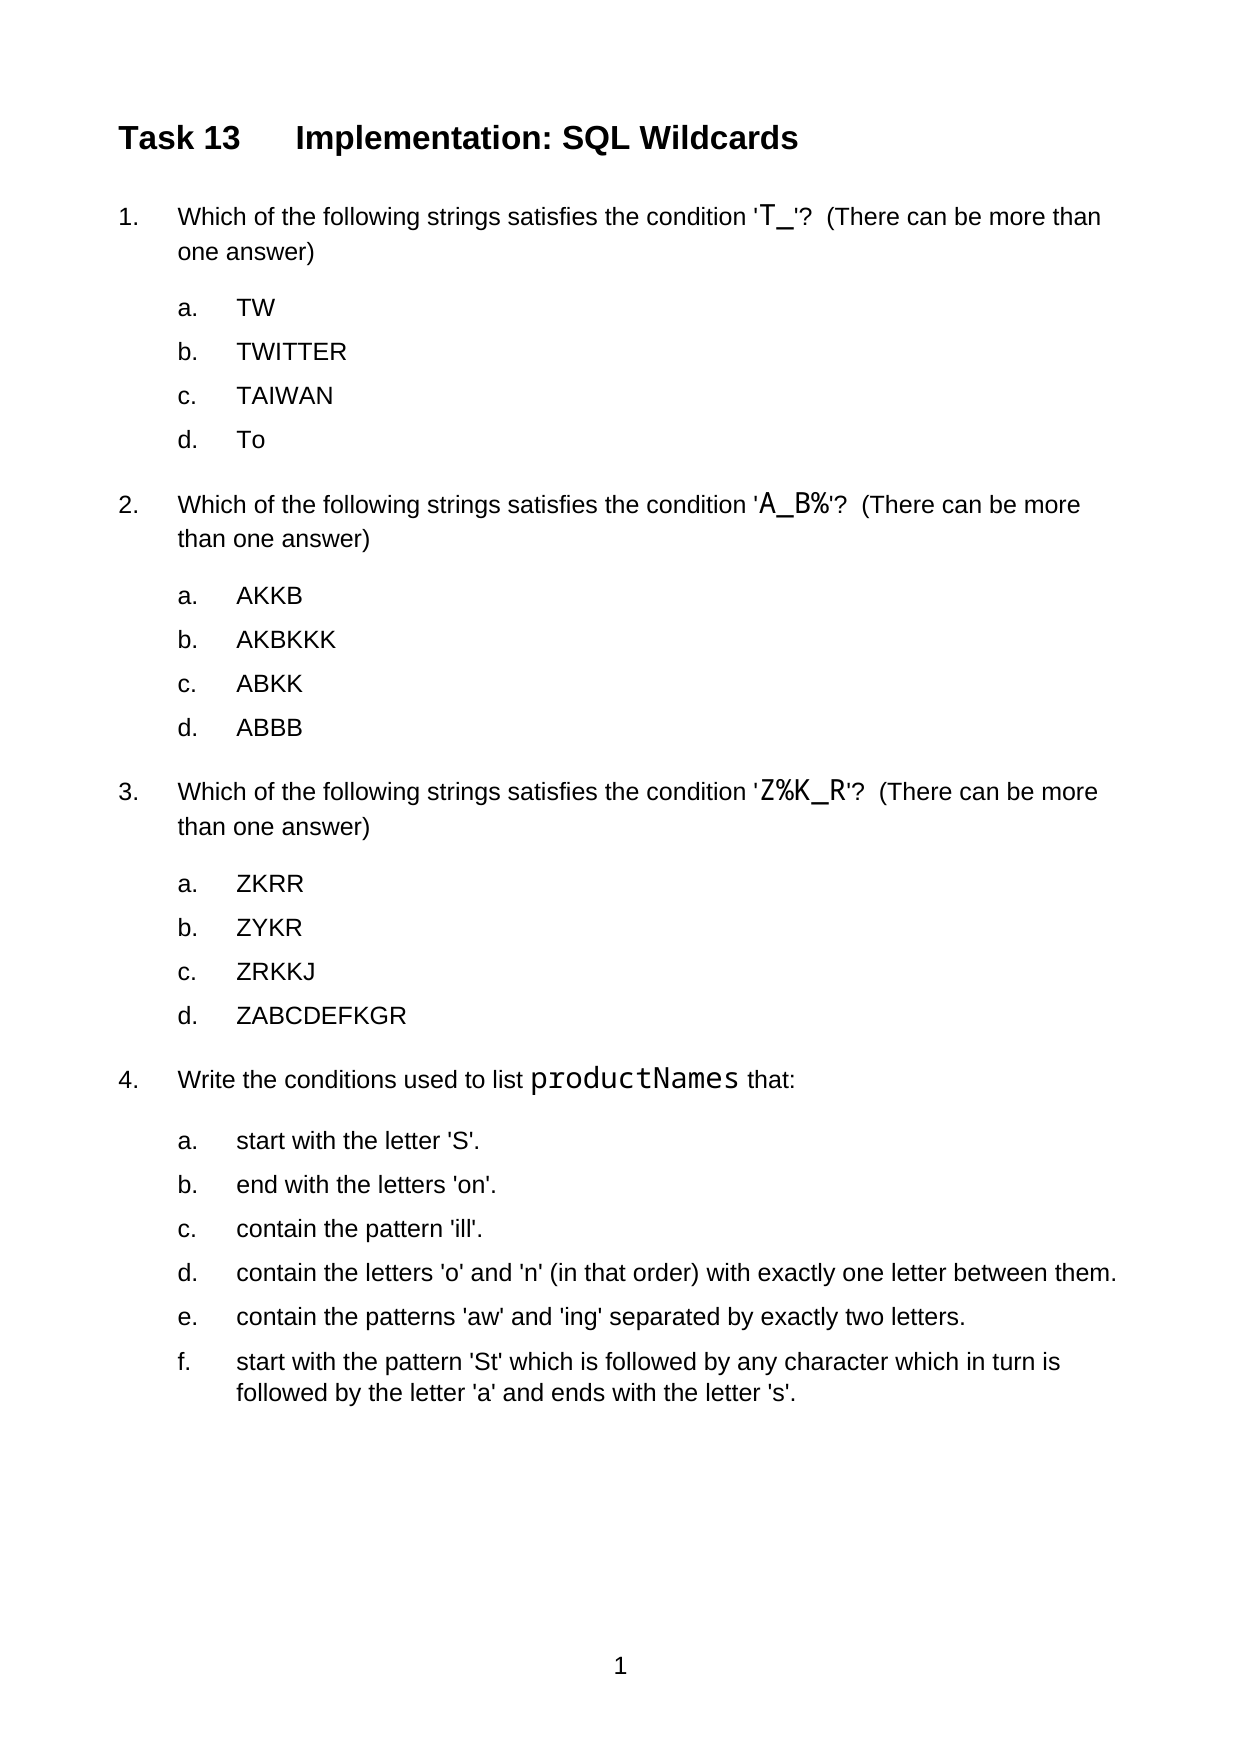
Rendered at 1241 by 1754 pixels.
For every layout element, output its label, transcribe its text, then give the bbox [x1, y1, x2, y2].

list AKBKKK [177, 625, 1122, 654]
list start with the letter 'S'. [177, 1126, 1122, 1155]
list ABKK [177, 669, 1122, 698]
list TWITTER [177, 337, 1122, 366]
list contain the pattern 'ill'. [177, 1214, 1122, 1243]
list ABBB [177, 713, 1122, 742]
list TAIWAN [177, 381, 1122, 410]
list Write the conditions used to list productNames that: [118, 1057, 1122, 1097]
list ZYKR [177, 913, 1122, 942]
list Which of the following strings satisfies the condition 'A_B%'? (There can be more than one answer) [118, 482, 1122, 553]
list To [177, 425, 1122, 454]
list end with the letters 'on'. [177, 1170, 1122, 1199]
list start with the pattern 'St' which is followed by any character which in turn is followed by the letter 'a' and ends with the letter 's'. [177, 1346, 1122, 1407]
list ZABCDEFKGR [177, 1001, 1122, 1030]
list ZRKKJ [177, 957, 1122, 986]
list TW [177, 293, 1122, 322]
subtitle Implementation: SQL Wildcards [118, 118, 1122, 157]
list contain the patterns 'aw' and 'ing' separated by exactly two letters. [177, 1302, 1122, 1331]
list Which of the following strings satisfies the condition 'Z%K_R'? (There can be more than one answer) [118, 770, 1122, 841]
list AKKB [177, 581, 1122, 610]
list ZKRR [177, 869, 1122, 897]
list contain the letters 'o' and 'n' (in that order) with exactly one letter between them. [177, 1258, 1122, 1287]
list Which of the following strings satisfies the condition 'T_'? (There can be more than one answer) [118, 194, 1122, 265]
